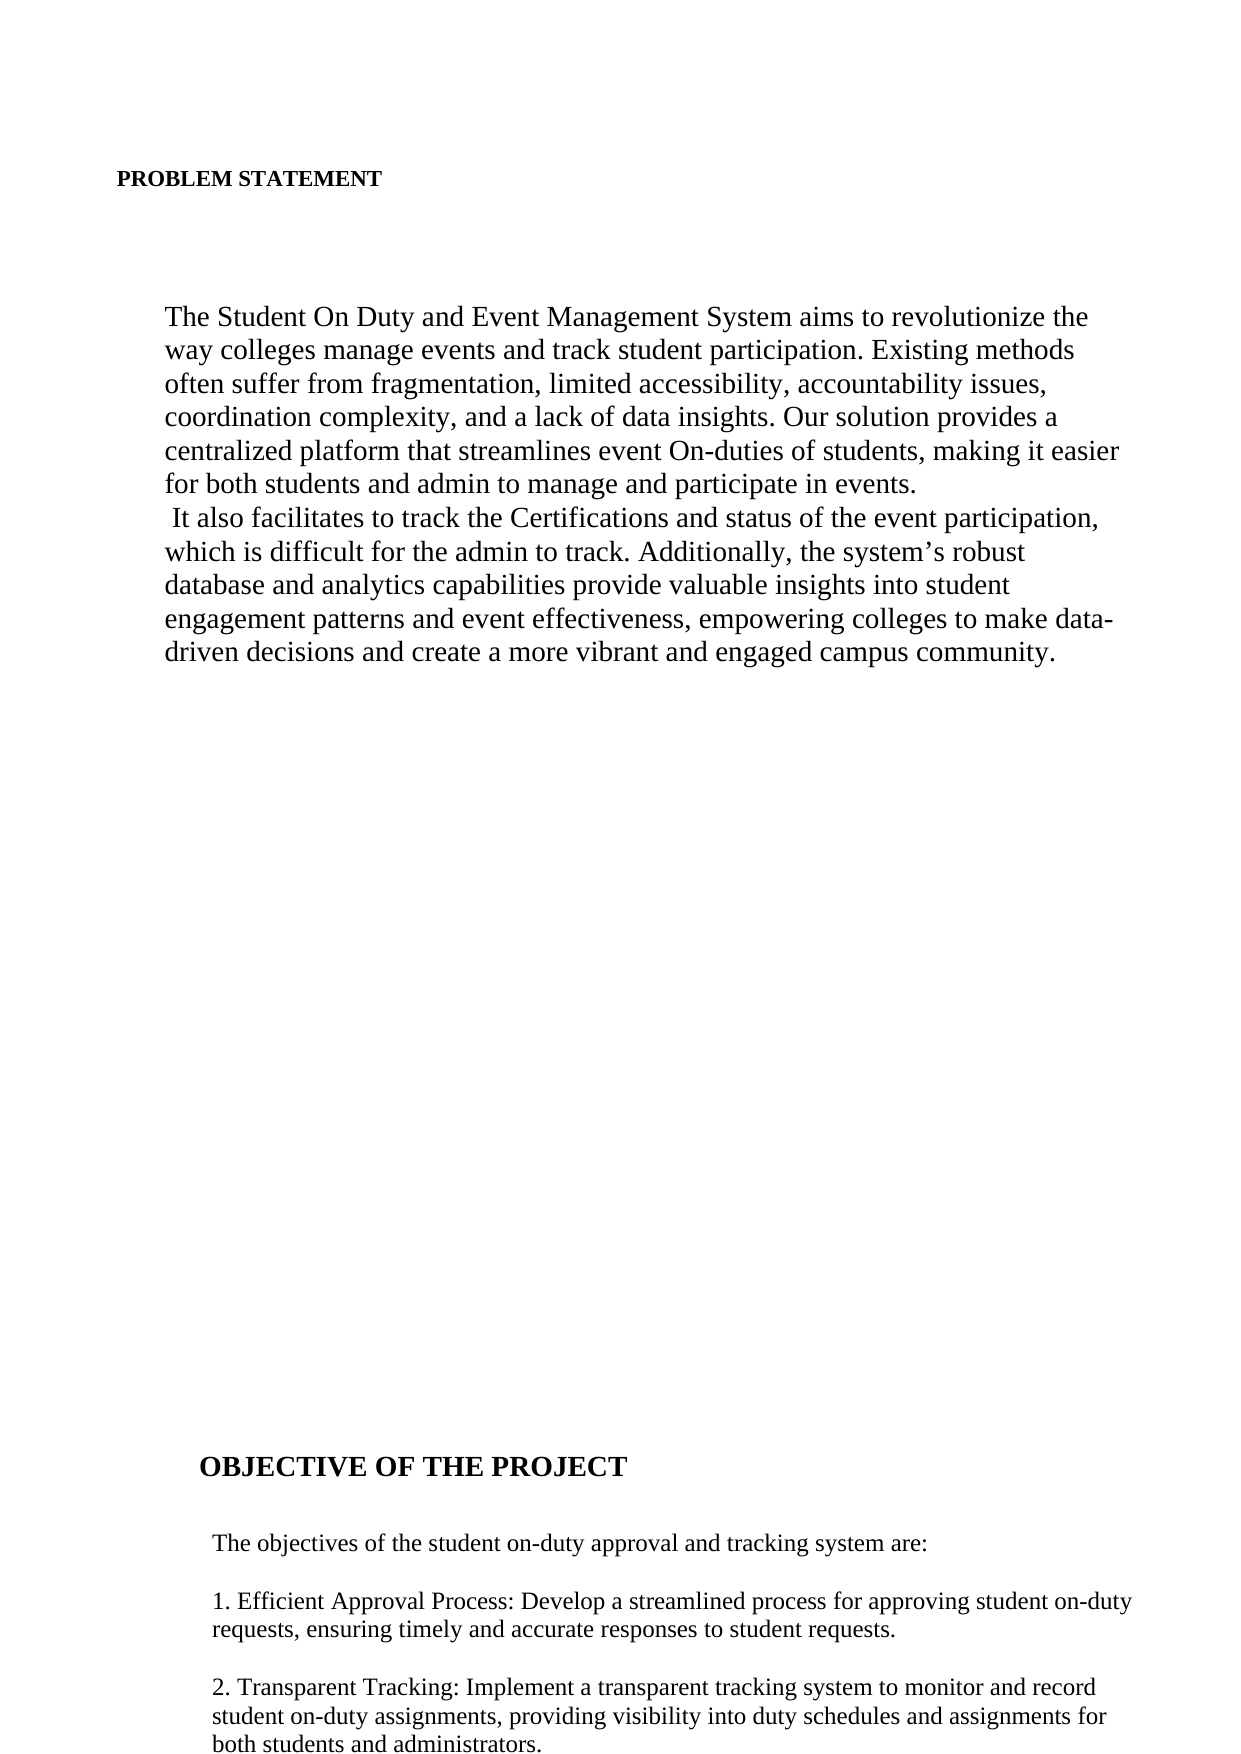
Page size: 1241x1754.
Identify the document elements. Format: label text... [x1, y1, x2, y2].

text PROBLEM STATEMENT [117, 164, 1157, 191]
text OBJECTIVE OF THE PROJECT [192, 431, 1157, 1482]
